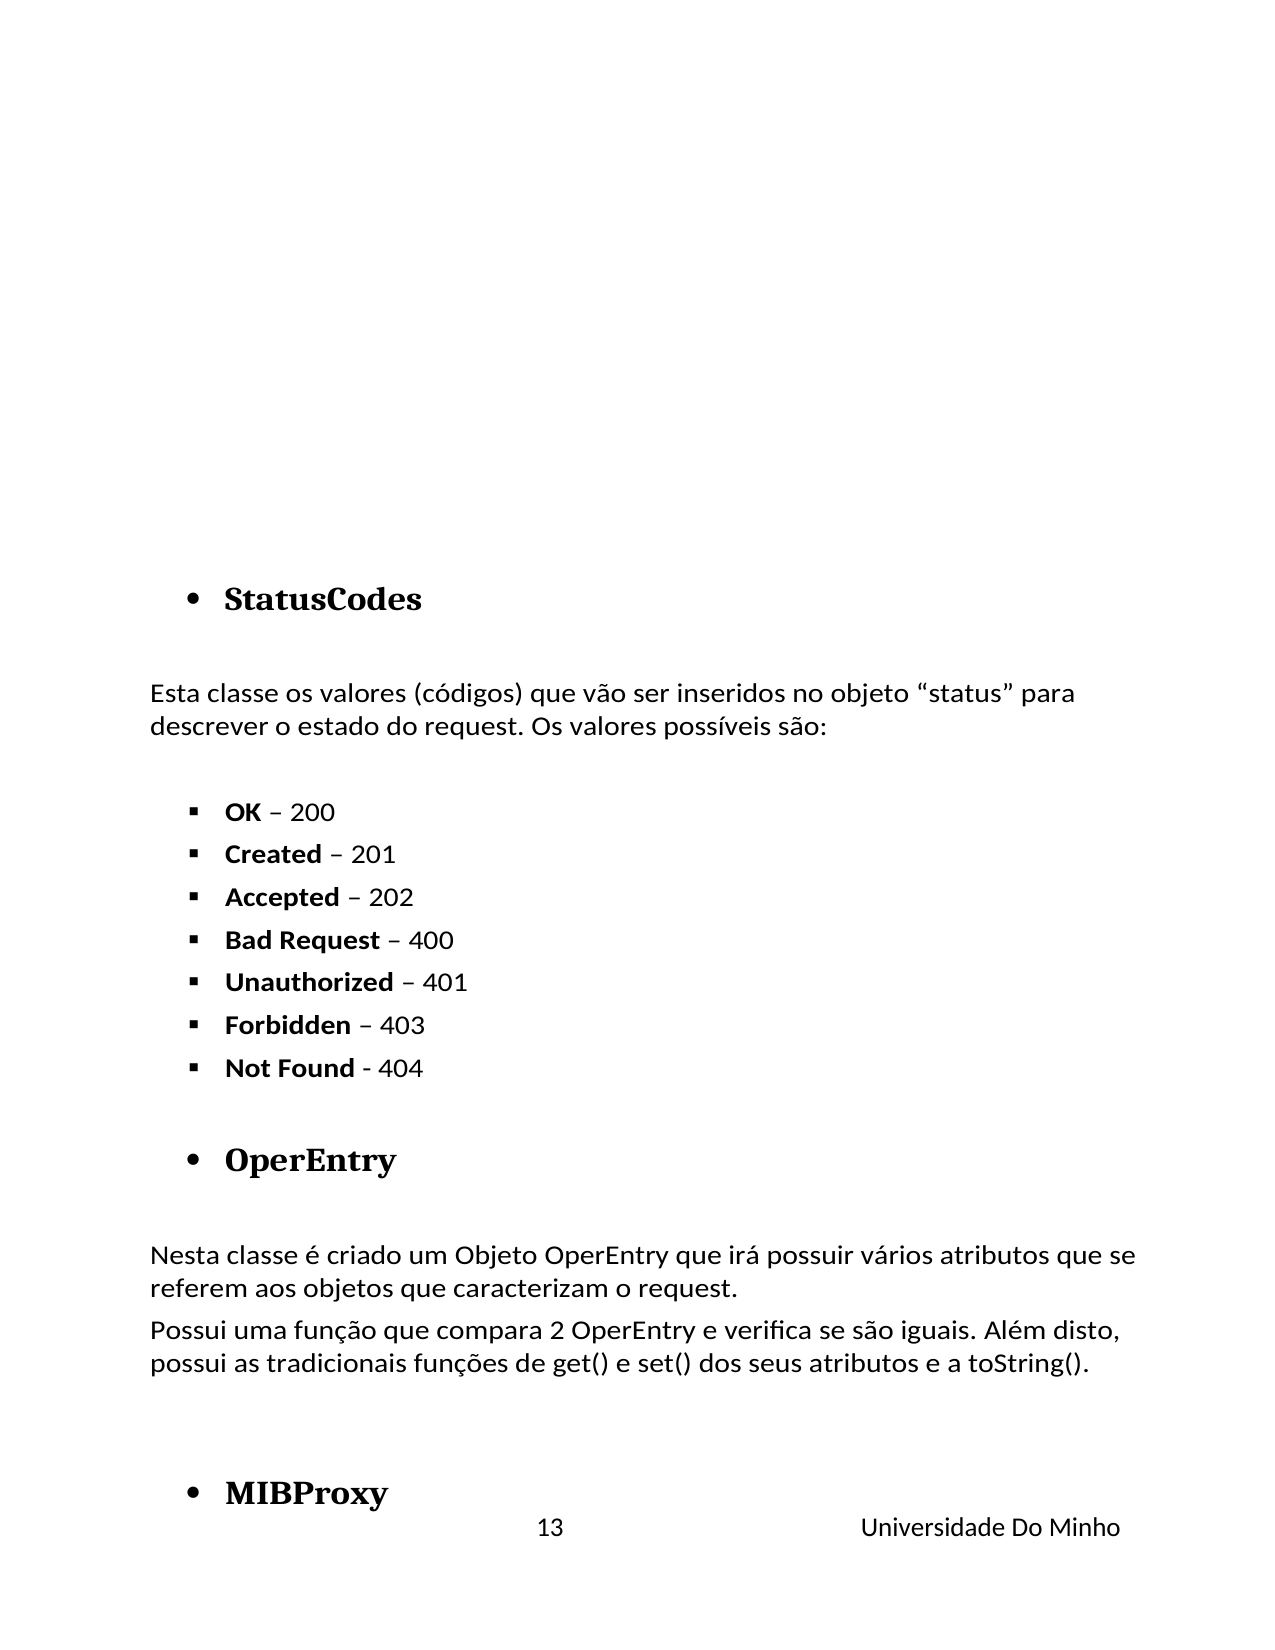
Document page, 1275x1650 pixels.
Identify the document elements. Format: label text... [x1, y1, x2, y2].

subtitle Created – 201 [187, 837, 1137, 871]
subtitle Bad Request – 400 [187, 923, 1137, 956]
subtitle Possui uma função que compara 2 OperEntry e verifica se são iguais. Além disto, possui as tradicionais funções de get() e set() dos seus atributos e a toString(). [150, 1313, 1137, 1379]
subtitle Nesta classe é criado um Objeto OperEntry que irá possuir vários atributos que se referem aos objetos que caracterizam o request. [150, 1238, 1137, 1304]
subtitle Forbidden – 403 [187, 1008, 1137, 1041]
subtitle Not Found - 404 [187, 1051, 1137, 1084]
subtitle OperEntry [187, 1142, 1137, 1180]
subtitle MIBProxy [187, 1475, 1137, 1513]
subtitle Esta classe os valores (códigos) que vão ser inseridos no objeto “status” para descrever o estado do request. Os valores possíveis são: [150, 676, 1137, 742]
subtitle OK – 200 [187, 795, 1137, 828]
subtitle StatusCodes [187, 580, 1137, 619]
subtitle Accepted – 202 [187, 880, 1137, 913]
subtitle Unauthorized – 401 [187, 966, 1137, 999]
